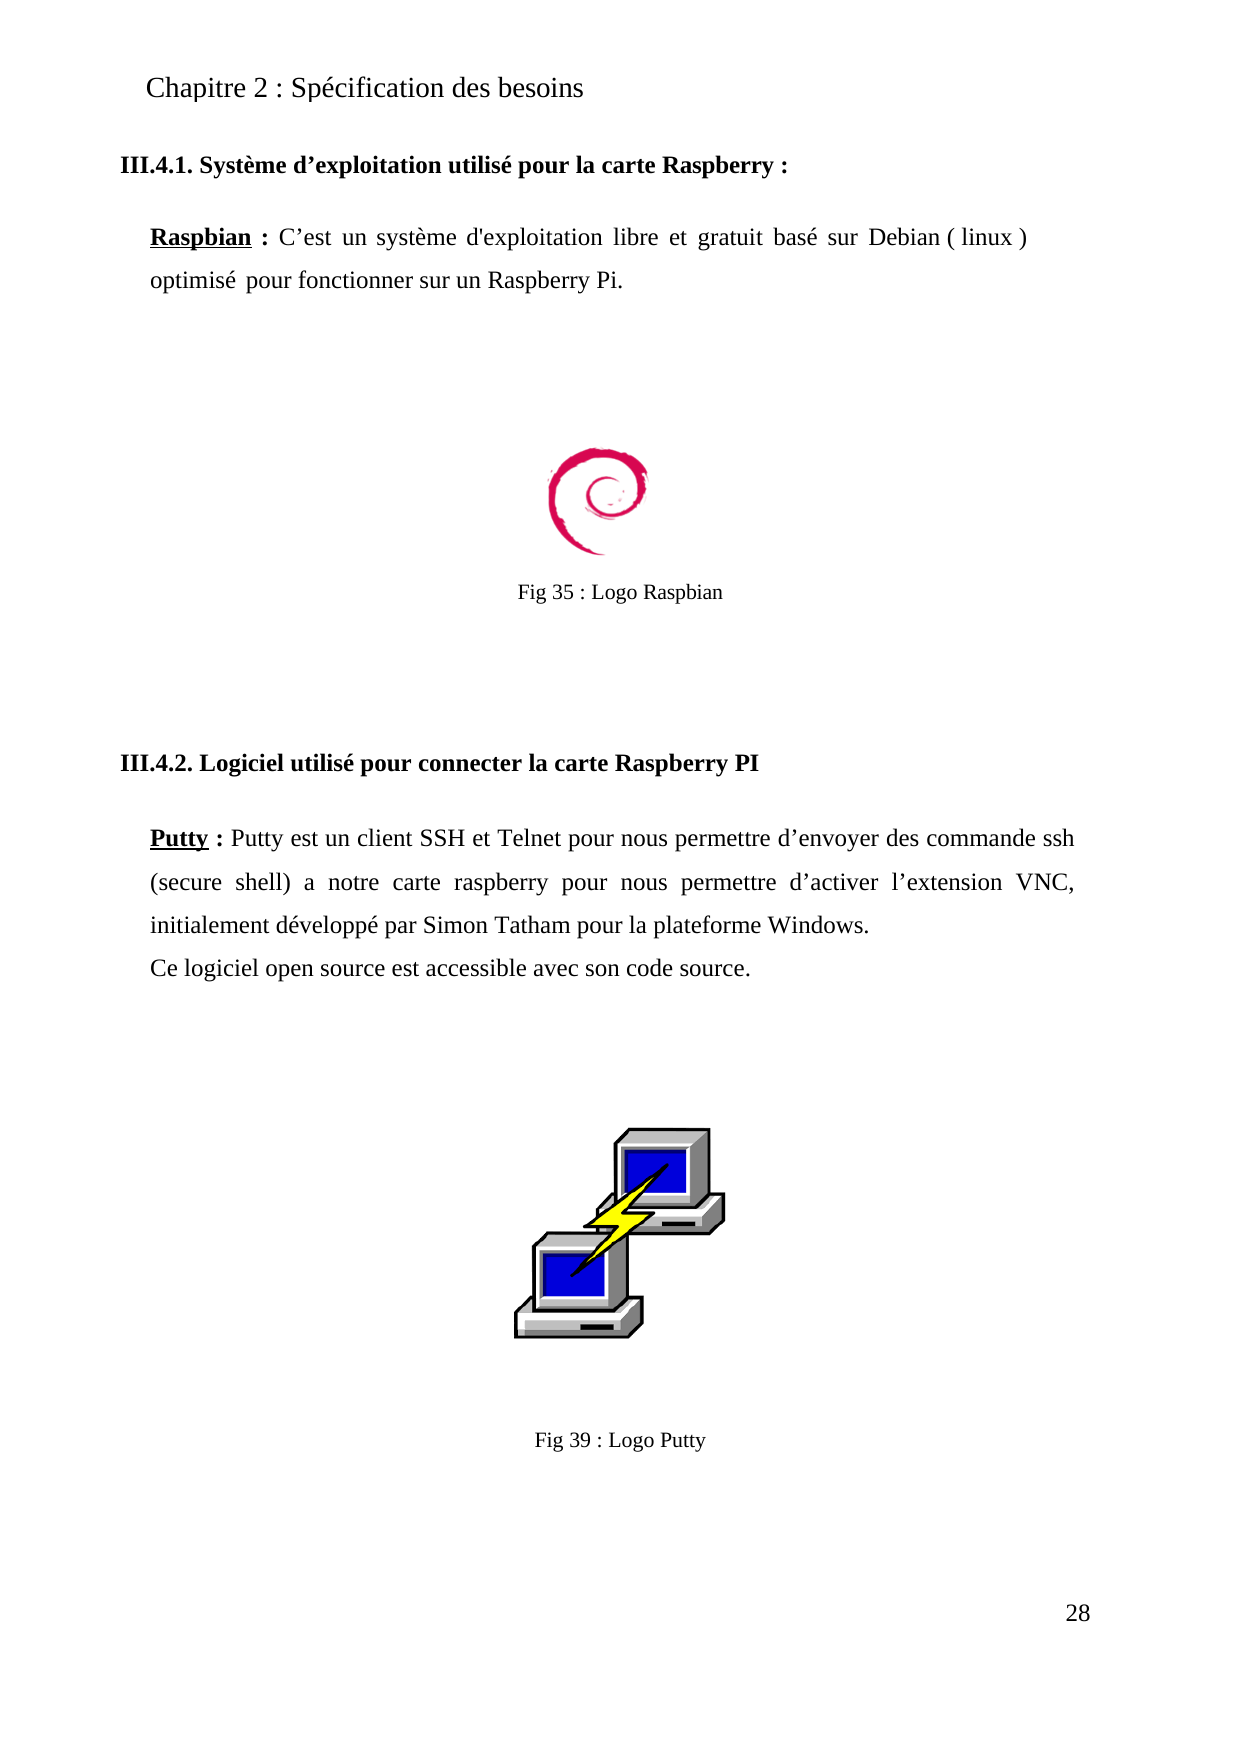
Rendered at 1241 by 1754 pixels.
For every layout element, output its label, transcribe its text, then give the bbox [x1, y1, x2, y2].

text Putty : Putty est un client SSH et Telnet pour nous permettre d’envoyer des commande ssh (secure shell) a notre carte raspberry pour nous permettre d’activer l’extension VNC, initialement développé par Simon Tatham pour la plateforme Windows. [150, 823, 1075, 938]
subtitle III.4.1. Système d’exploitation utilisé pour la carte Raspberry : [120, 150, 1075, 179]
text Ce logiciel open source est accessible avec son code source. [150, 953, 1075, 982]
subtitle Fig 39 : Logo Putty [165, 1427, 1075, 1452]
picture [514, 1127, 726, 1339]
subtitle III.4.2. Logiciel utilisé pour connecter la carte Raspberry PI [120, 748, 1075, 777]
picture [547, 446, 650, 556]
subtitle Fig 35 : Logo Raspbian [165, 467, 1075, 604]
text Raspbian : C’est un système d'exploitation libre et gratuit basé sur Debian ( linux ) optimisé pour fonctionner sur un Raspberry Pi. [150, 222, 1075, 294]
